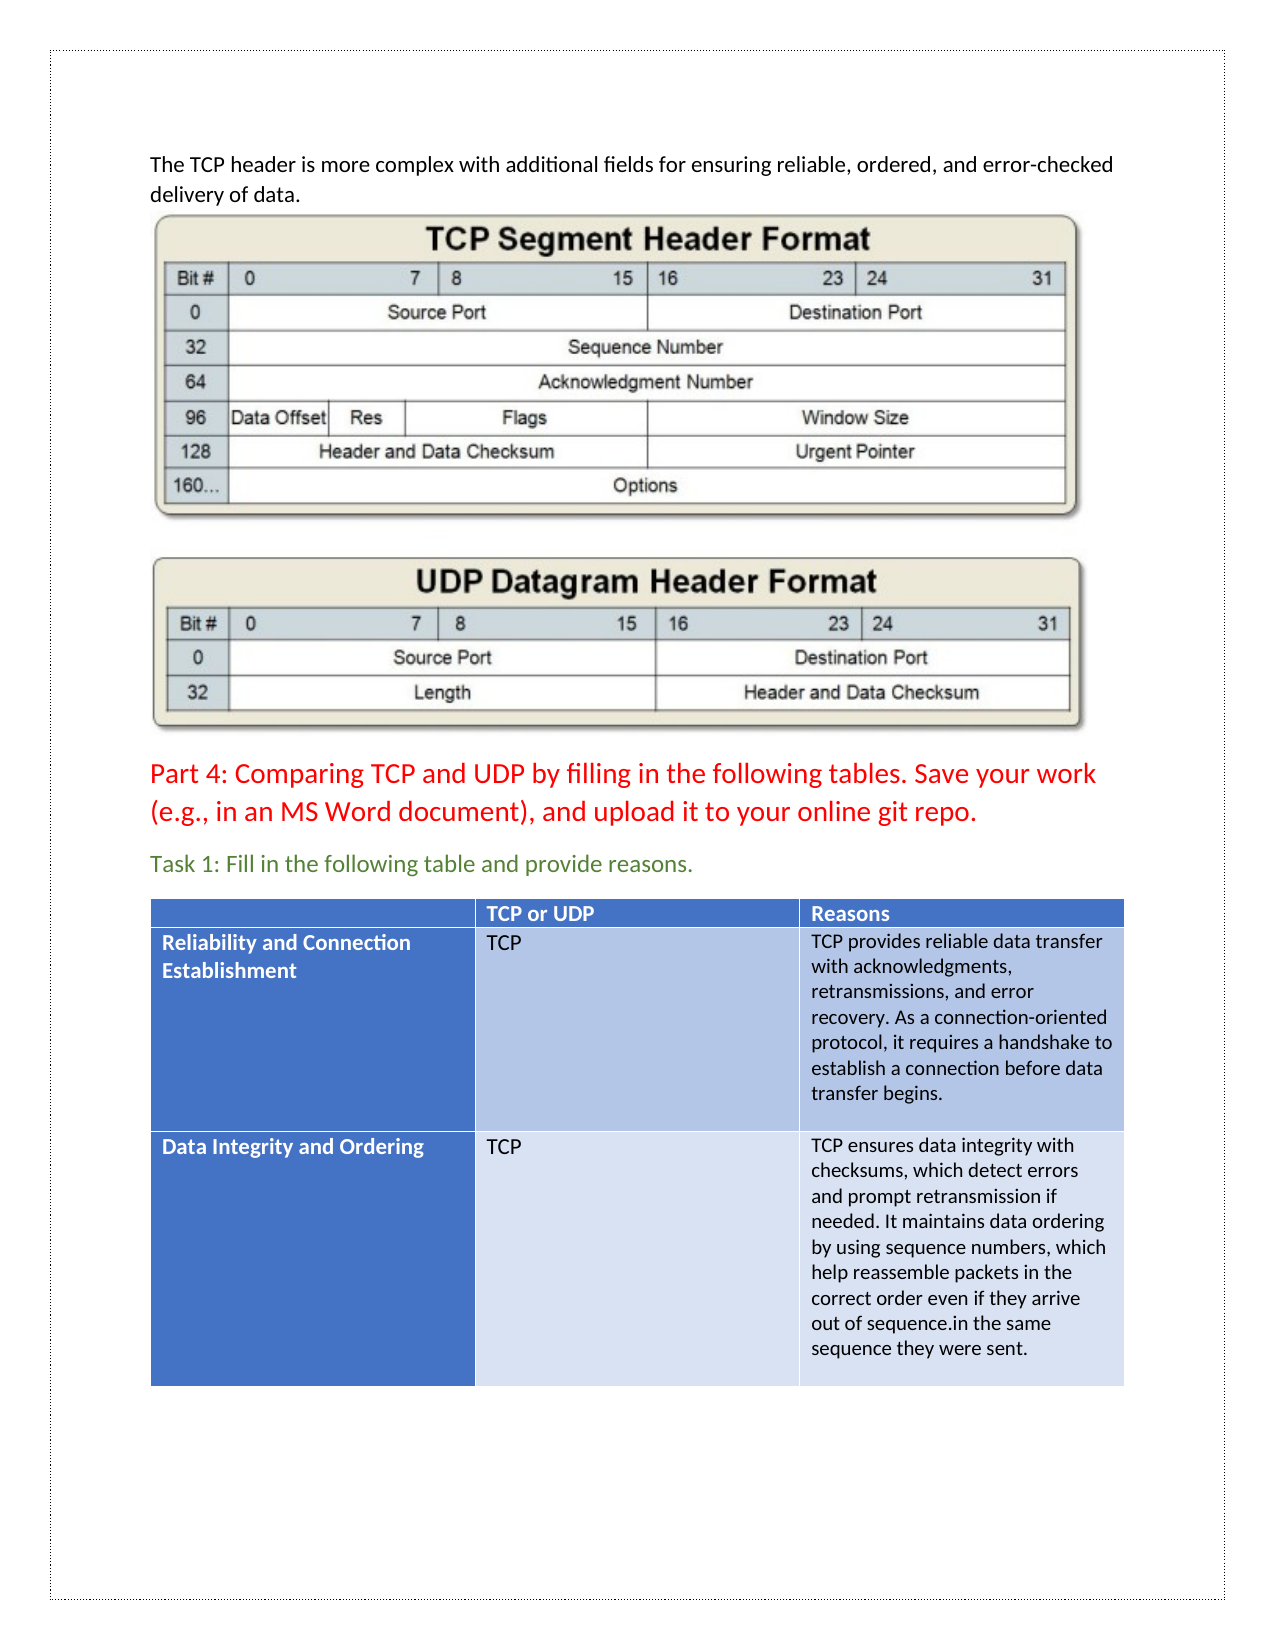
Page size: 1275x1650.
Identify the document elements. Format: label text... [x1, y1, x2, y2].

picture [150, 210, 1088, 736]
table_cell TCP provides reliable data transfer with acknowledgments, retransmissions, and error recovery. As a connection-oriented protocol, it requires a handshake to establish a connection before data transfer begins. [800, 928, 1124, 1131]
table_header [151, 899, 475, 927]
table_cell Reliability and Connection Establishment [151, 928, 475, 1131]
table_cell TCP [476, 928, 799, 1131]
table_cell TCP ensures data integrity with checksums, which detect errors and prompt retransmission if needed. It maintains data ordering by using sequence numbers, which help reassemble packets in the correct order even if they arrive out of sequence.in the same sequence they were sent. [800, 1132, 1124, 1386]
table_cell Data Integrity and Ordering [151, 1132, 475, 1386]
text Part 4: Comparing TCP and UDP by filling in the following tables. Save your work (e.g., in an MS Word document), and upload it to your online git repo. [150, 755, 1125, 829]
text Task 1: Fill in the following table and provide reasons. [150, 848, 1125, 879]
table_header TCP or UDP [476, 899, 799, 927]
table_cell TCP [476, 1132, 799, 1386]
table_header Reasons [800, 899, 1124, 927]
